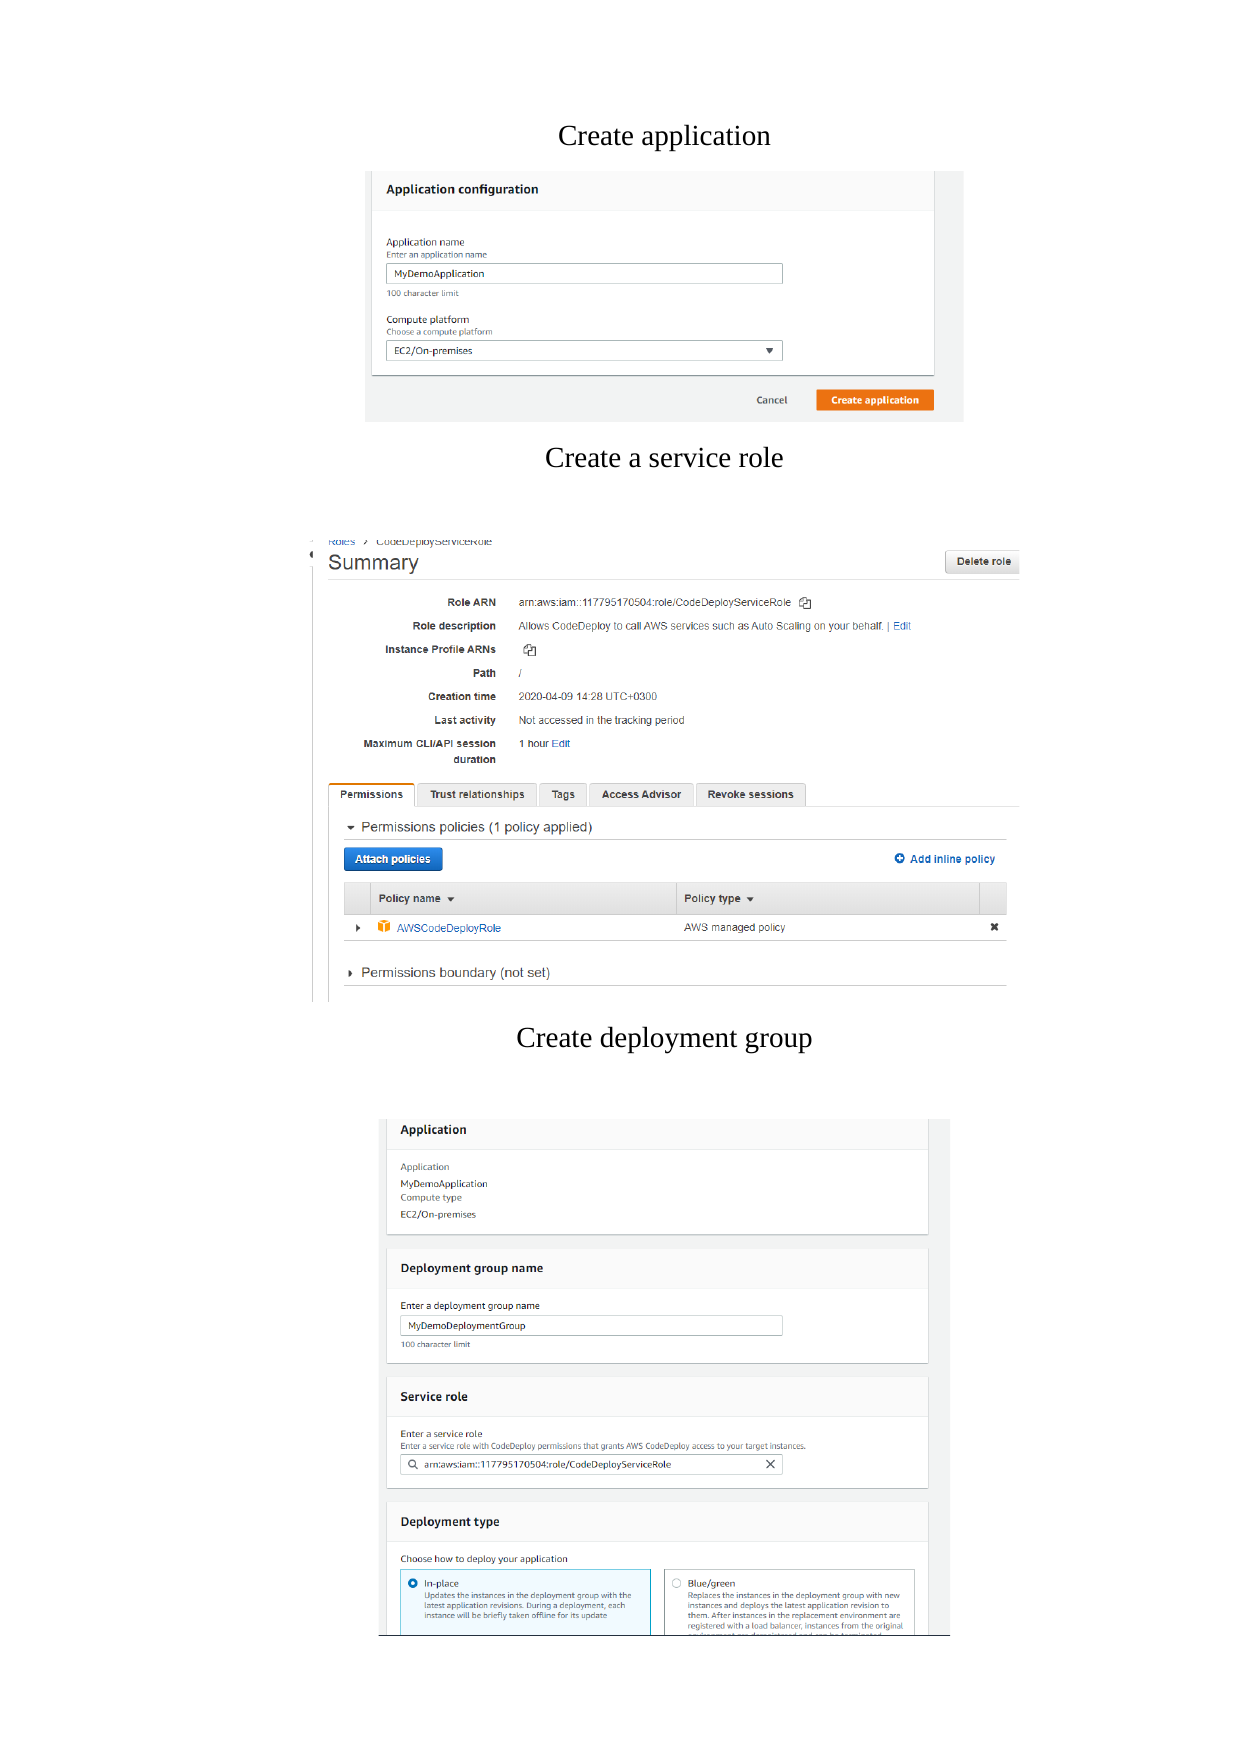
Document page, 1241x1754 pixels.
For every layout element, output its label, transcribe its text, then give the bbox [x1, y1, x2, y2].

picture [309, 540, 1020, 1002]
picture [378, 1119, 951, 1636]
picture [365, 171, 964, 422]
text Create a service role [177, 440, 1152, 474]
text Create application [177, 118, 1152, 152]
text Create deployment group [177, 1020, 1152, 1053]
